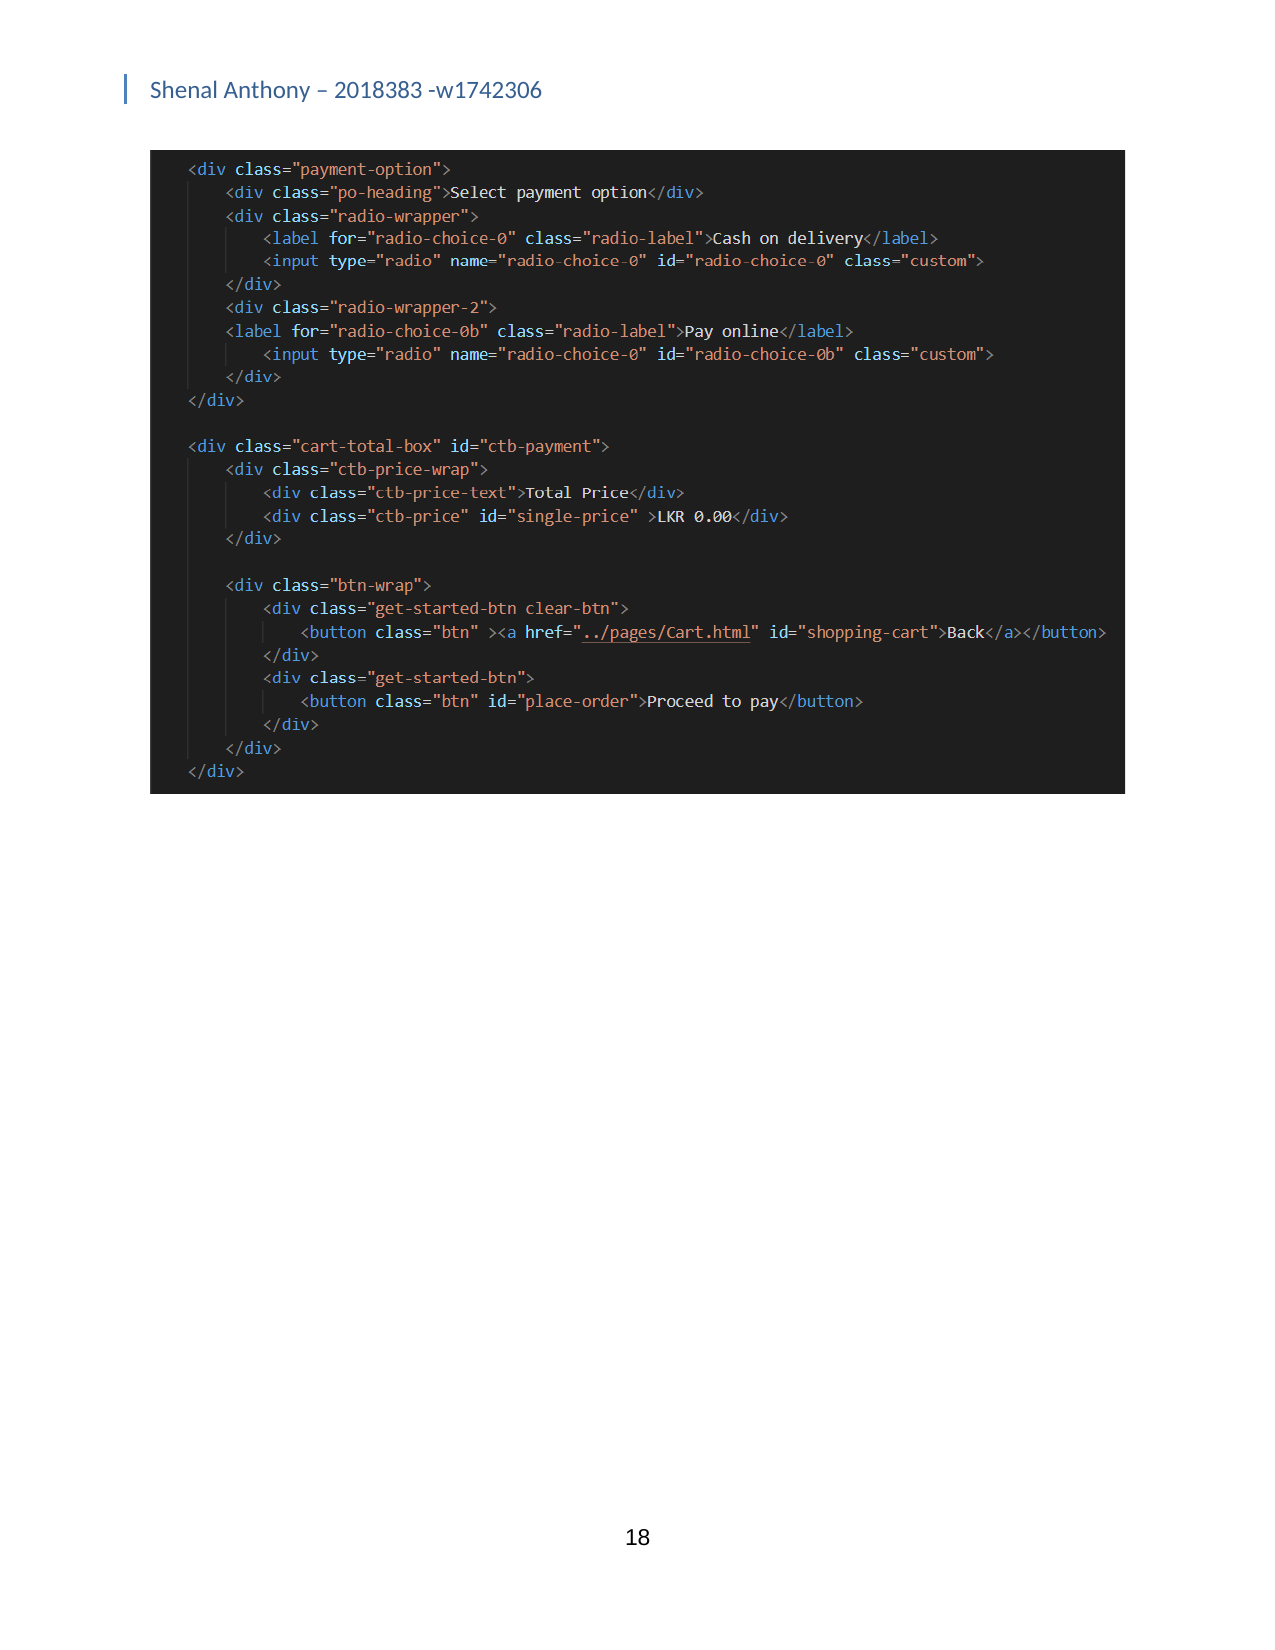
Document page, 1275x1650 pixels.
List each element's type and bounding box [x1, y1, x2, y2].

picture [150, 150, 1125, 794]
